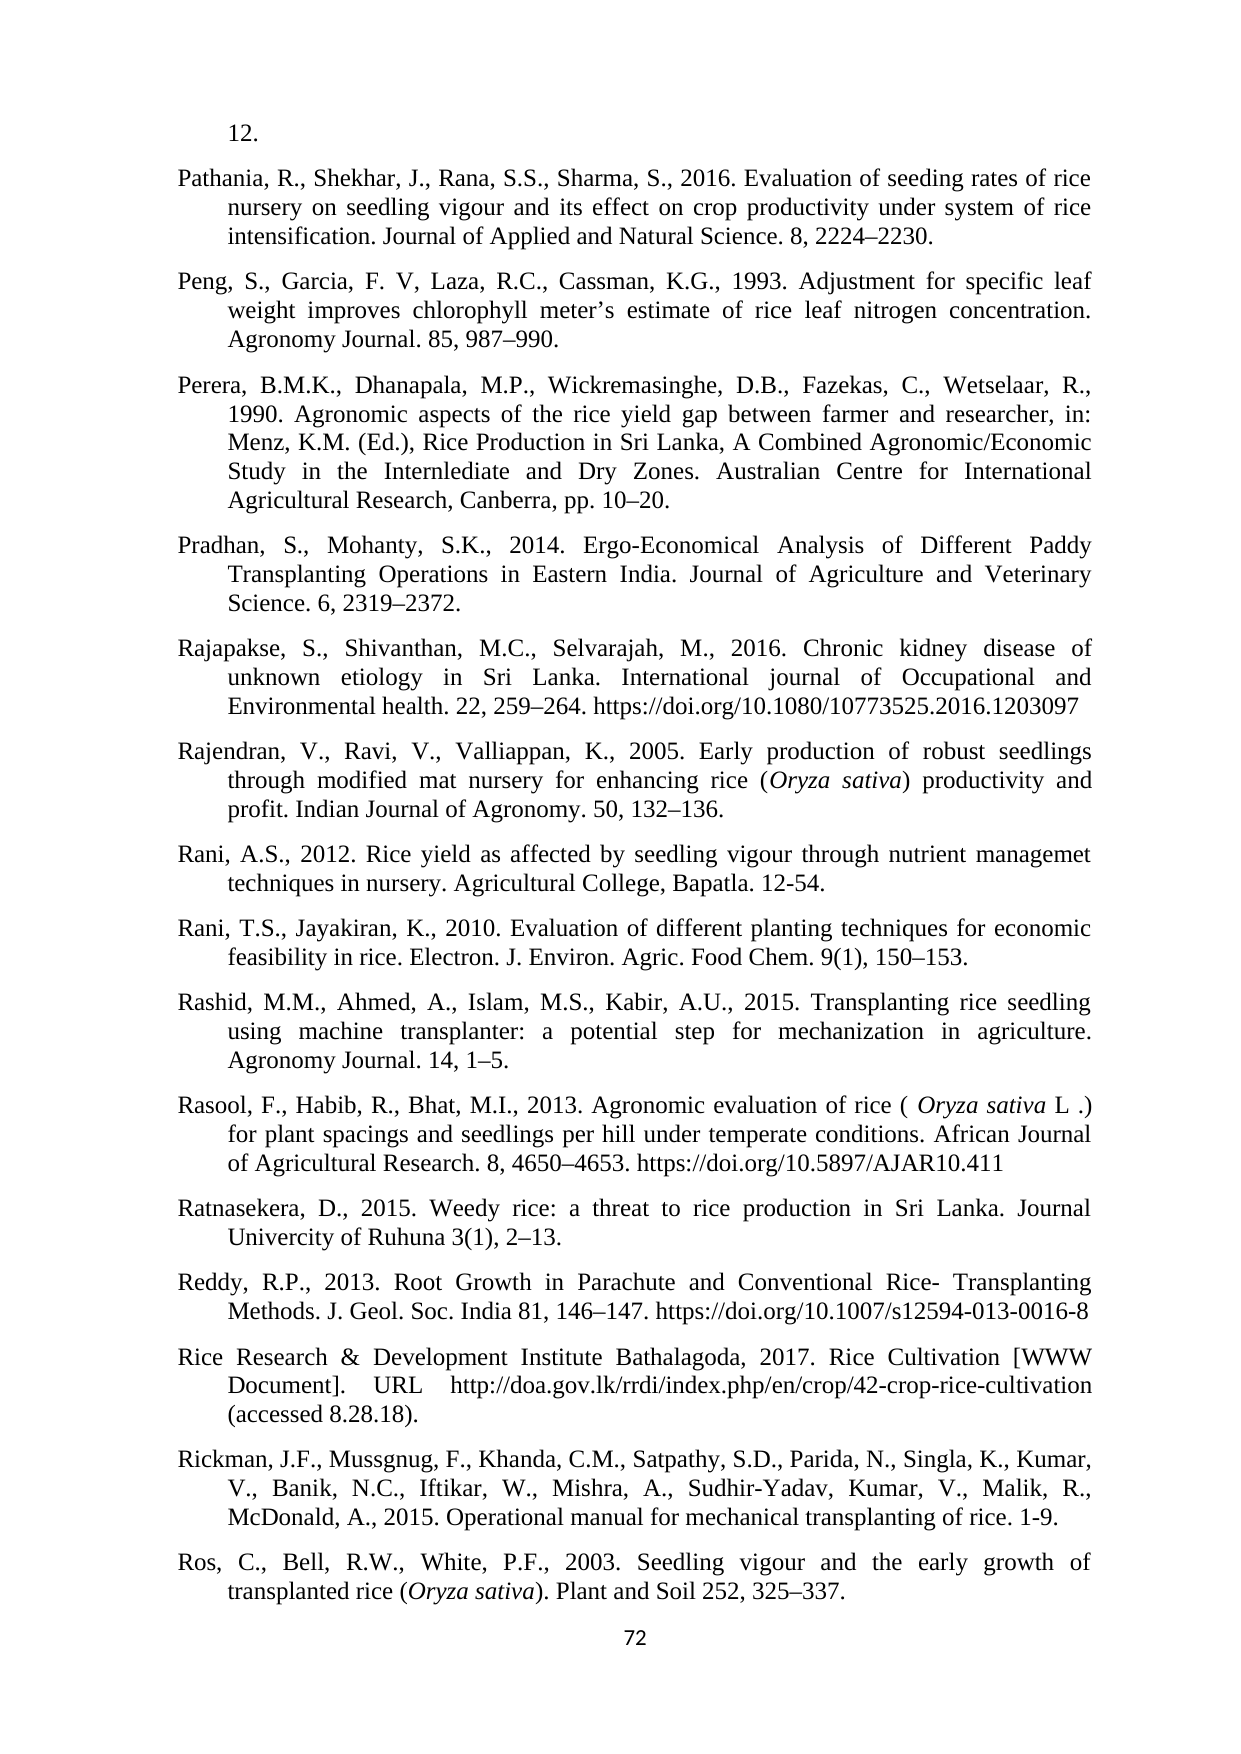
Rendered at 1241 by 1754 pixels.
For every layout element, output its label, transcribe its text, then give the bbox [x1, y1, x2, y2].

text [177, 118, 1092, 147]
text Pathania, R., Shekhar, J., Rana, S.S., Sharma, S., 2016. Evaluation of seeding rates of rice nursery on seedling vigour and its effect on crop productivity under system of rice intensification. Journal of Applied and Natural Science. 8, 2224–2230. [177, 163, 1092, 250]
text Ratnasekera, D., 2015. Weedy rice: a threat to rice production in Sri Lanka. Journal Univercity of Ruhuna 3(1), 2–13. [177, 1193, 1092, 1251]
text Rani, T.S., Jayakiran, K., 2010. Evaluation of different planting techniques for economic feasibility in rice. Electron. J. Environ. Agric. Food Chem. 9(1), 150–153. [177, 913, 1092, 971]
text Pradhan, S., Mohanty, S.K., 2014. Ergo-Economical Analysis of Different Paddy Transplanting Operations in Eastern India. Journal of Agriculture and Veterinary Science. 6, 2319–2372. [177, 530, 1092, 617]
text Rasool, F., Habib, R., Bhat, M.I., 2013. Agronomic evaluation of rice ( Oryza sativa L .) for plant spacings and seedlings per hill under temperate conditions. African Journal of Agricultural Research. 8, 4650–4653. https://doi.org/10.5897/AJAR10.411 [177, 1090, 1092, 1177]
text Ros, C., Bell, R.W., White, P.F., 2003. Seedling vigour and the early growth of transplanted rice (Oryza sativa). Plant and Soil 252, 325–337. [177, 1547, 1092, 1605]
text Rashid, M.M., Ahmed, A., Islam, M.S., Kabir, A.U., 2015. Transplanting rice seedling using machine transplanter: a potential step for mechanization in agriculture. Agronomy Journal. 14, 1–5. [177, 987, 1092, 1074]
text Rice Research & Development Institute Bathalagoda, 2017. Rice Cultivation [WWW Document]. URL http://doa.gov.lk/rrdi/index.php/en/crop/42-crop-rice-cultivation (accessed 8.28.18). [177, 1342, 1092, 1428]
text Rajendran, V., Ravi, V., Valliappan, K., 2005. Early production of robust seedlings through modified mat nursery for enhancing rice (Oryza sativa) productivity and profit. Indian Journal of Agronomy. 50, 132–136. [177, 736, 1092, 822]
text Rani, A.S., 2012. Rice yield as affected by seedling vigour through nutrient managemet techniques in nursery. Agricultural College, Bapatla. 12-54. [177, 839, 1092, 897]
text Reddy, R.P., 2013. Root Growth in Parachute and Conventional Rice- Transplanting Methods. J. Geol. Soc. India 81, 146–147. https://doi.org/10.1007/s12594-013-0016-8 [177, 1267, 1092, 1325]
text Peng, S., Garcia, F. V, Laza, R.C., Cassman, K.G., 1993. Adjustment for specific leaf weight improves chlorophyll meter’s estimate of rice leaf nitrogen concentration. Agronomy Journal. 85, 987–990. [177, 266, 1092, 353]
text Rickman, J.F., Mussgnug, F., Khanda, C.M., Satpathy, S.D., Parida, N., Singla, K., Kumar, V., Banik, N.C., Iftikar, W., Mishra, A., Sudhir-Yadav, Kumar, V., Malik, R., McDonald, A., 2015. Operational manual for mechanical transplanting of rice. 1-9. [177, 1444, 1092, 1531]
text Rajapakse, S., Shivanthan, M.C., Selvarajah, M., 2016. Chronic kidney disease of unknown etiology in Sri Lanka. International journal of Occupational and Environmental health. 22, 259–264. https://doi.org/10.1080/10773525.2016.1203097 [177, 633, 1092, 719]
text Perera, B.M.K., Dhanapala, M.P., Wickremasinghe, D.B., Fazekas, C., Wetselaar, R., 1990. Agronomic aspects of the rice yield gap between farmer and researcher, in: Menz, K.M. (Ed.), Rice Production in Sri Lanka, A Combined Agronomic/Economic Study in the Internlediate and Dry Zones. Australian Centre for International Agricultural Research, Canberra, pp. 10–20. [177, 370, 1092, 514]
